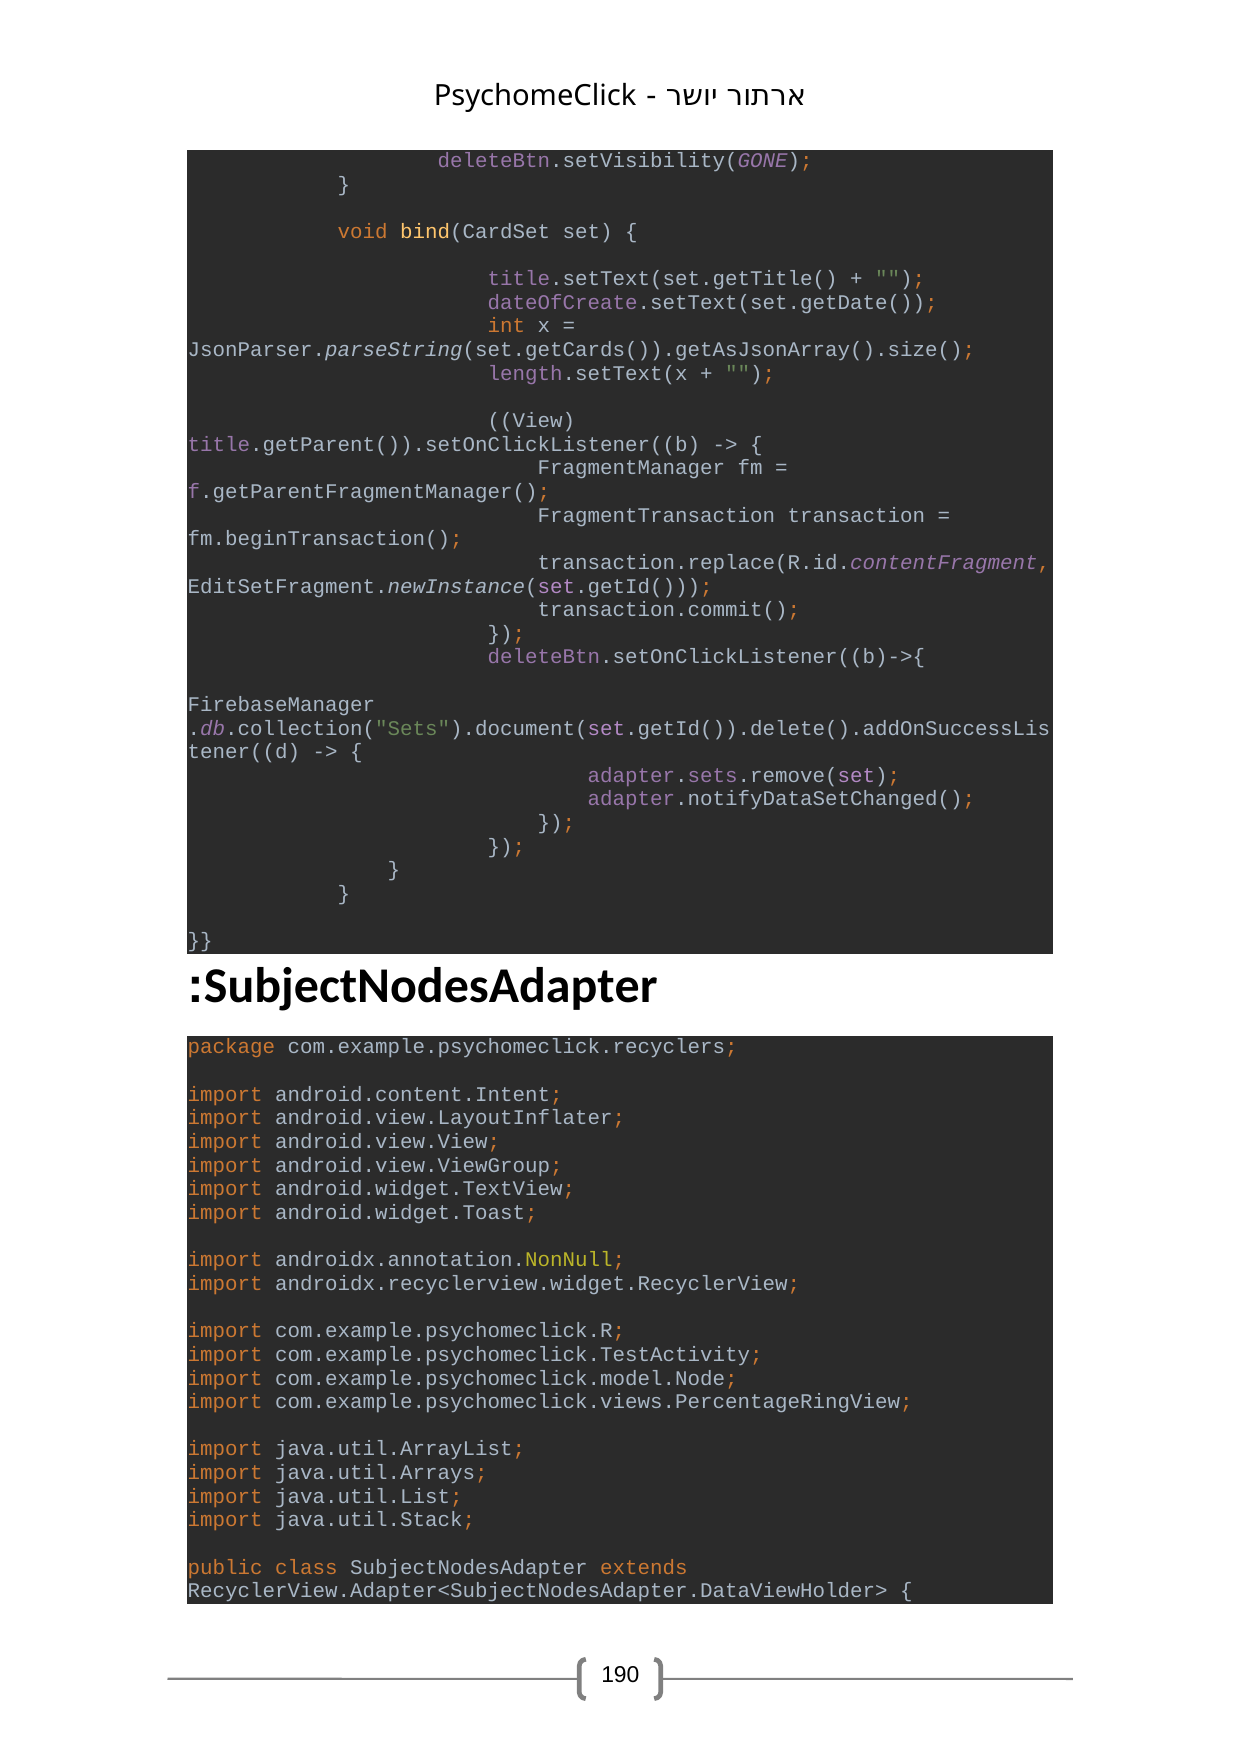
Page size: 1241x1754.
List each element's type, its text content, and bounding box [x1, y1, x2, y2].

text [187, 1036, 1053, 1604]
text SubjectNodesAdapter: [187, 954, 1053, 1015]
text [187, 150, 1053, 954]
